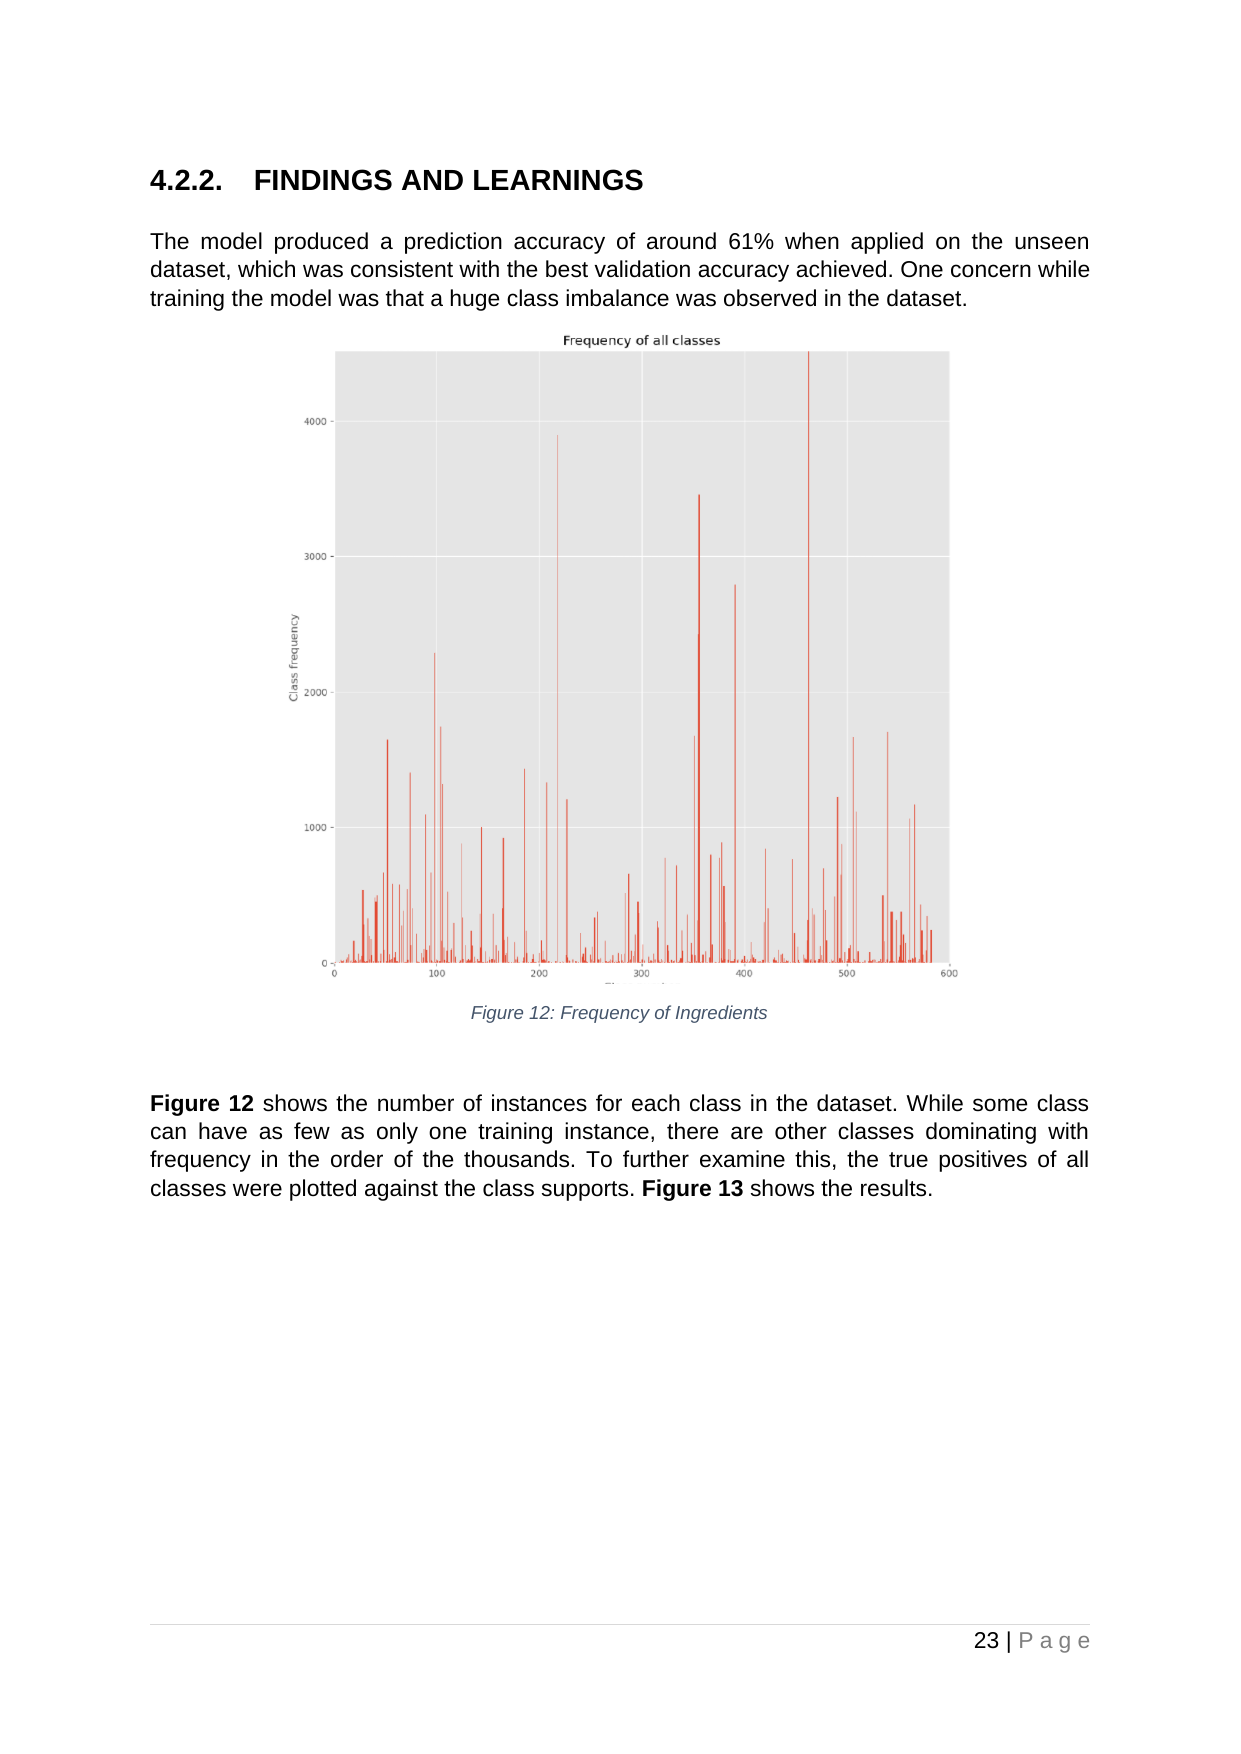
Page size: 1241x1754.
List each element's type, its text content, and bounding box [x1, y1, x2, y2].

list Findings and learnings [150, 162, 1090, 196]
text Figure 12: Frequency of Ingredients [150, 1002, 1090, 1024]
picture [278, 329, 962, 984]
text Figure 12 shows the number of instances for each class in the dataset. While some class can have as few as only one training instance, there are other classes dominating with frequency in the order of the thousands. To further examine this, the true positives of all classes were plotted against the class supports. Figure 13 shows the results. [150, 1089, 1090, 1201]
text The model produced a prediction accuracy of around 61% when applied on the unseen dataset, which was consistent with the best validation accuracy achieved. One concern while training the model was that a huge class imbalance was observed in the dataset. [150, 228, 1090, 311]
